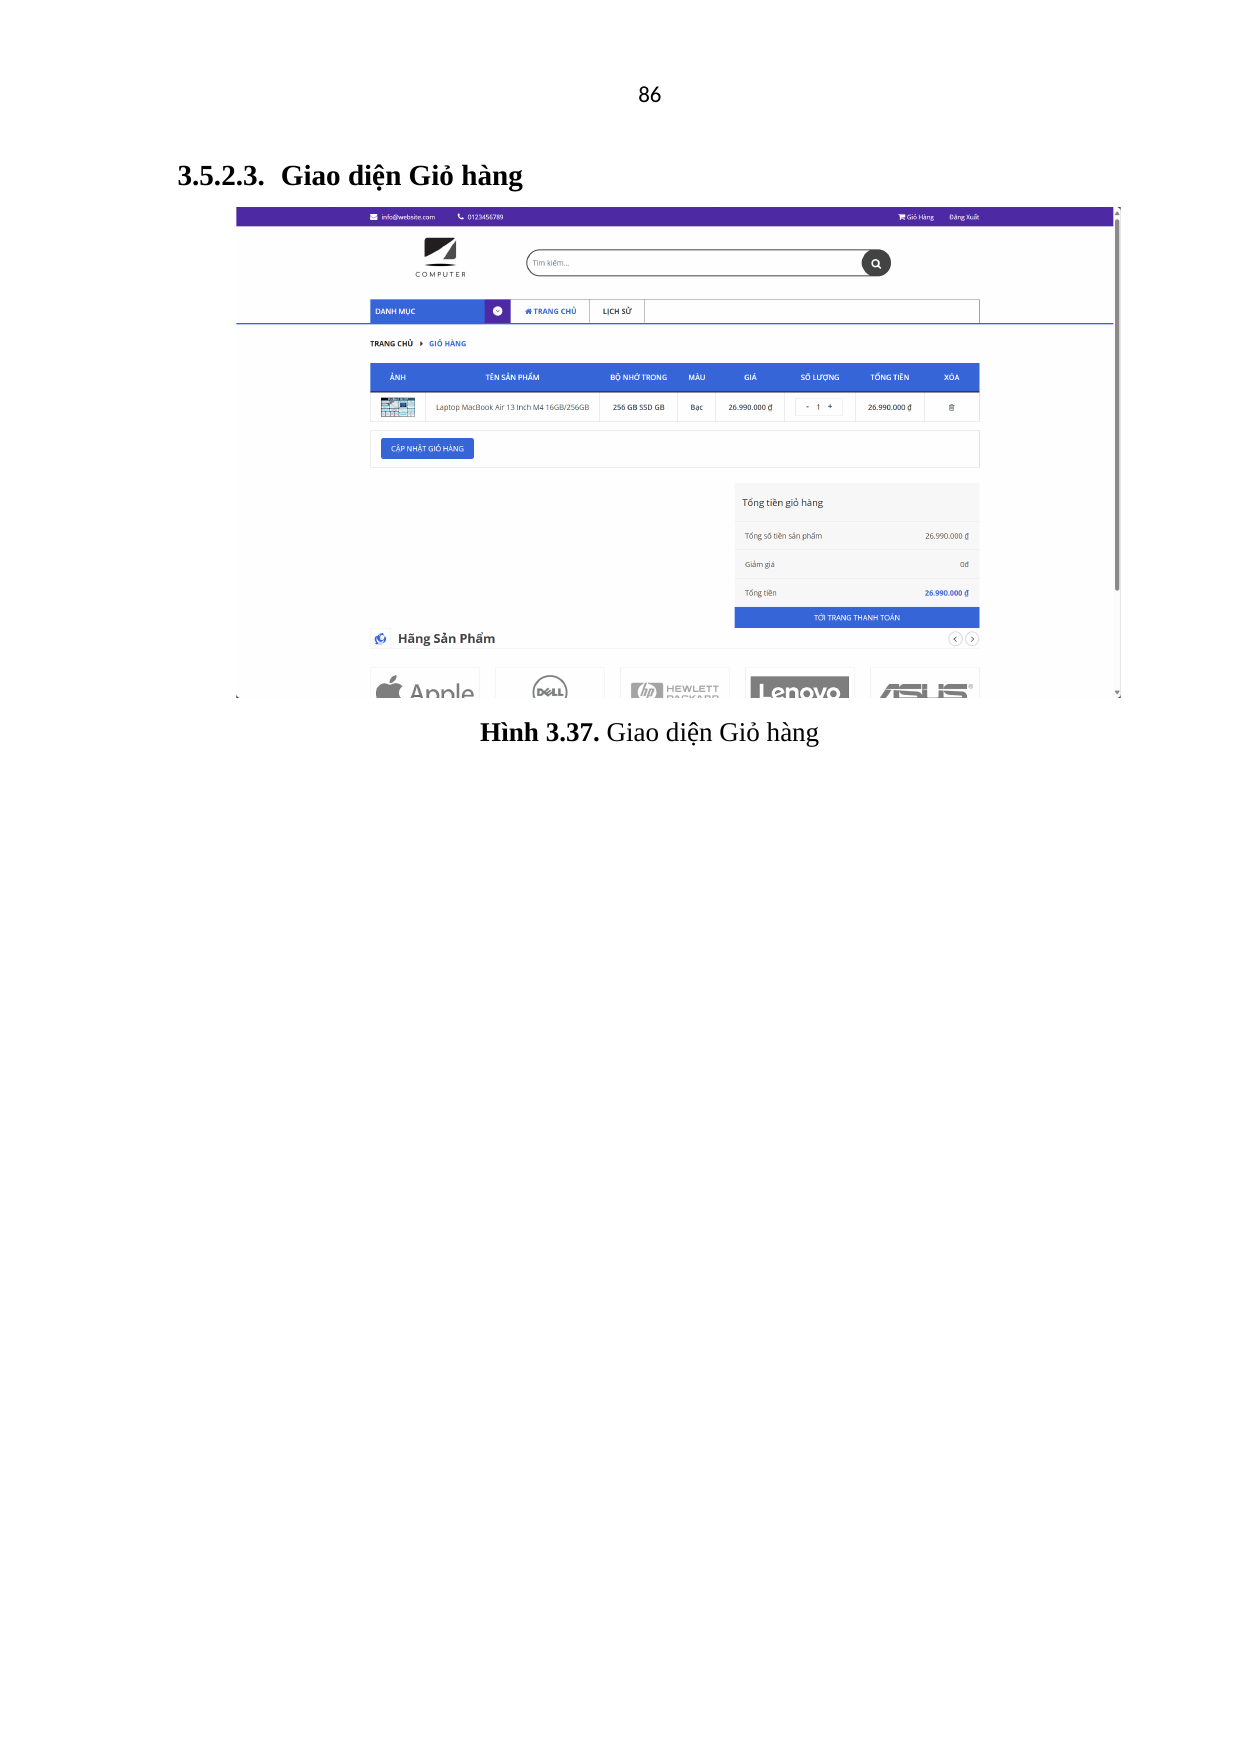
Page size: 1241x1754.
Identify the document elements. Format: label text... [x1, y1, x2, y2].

subtitle Giao diện Giỏ hàng [177, 158, 1122, 192]
picture [236, 207, 1121, 698]
